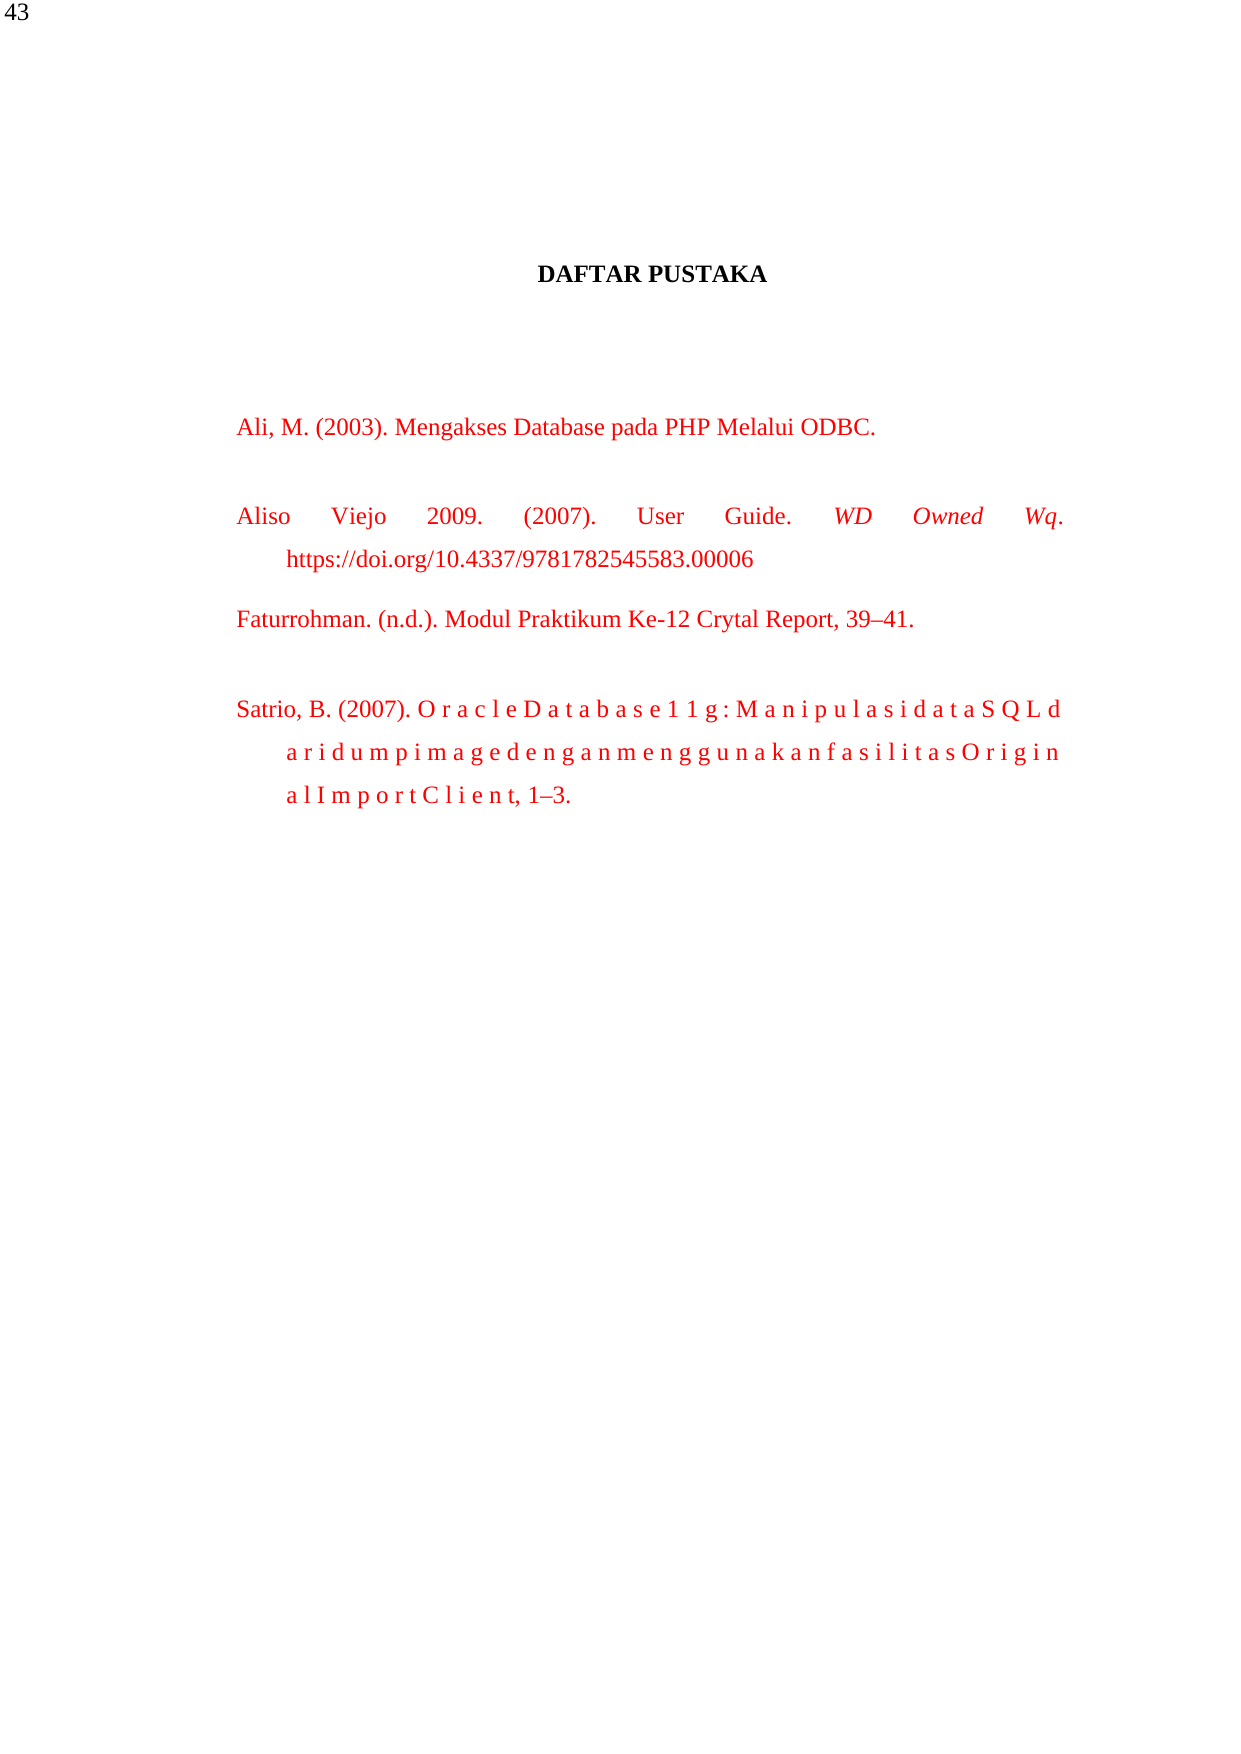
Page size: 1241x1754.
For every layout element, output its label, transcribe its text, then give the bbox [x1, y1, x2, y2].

text Satrio, B. (2007). O r a c l e D a t a b a s e 1 1 g : M a n i p u l a s i d a t a S Q L d a r i d u m p i m a g e d e n g a n m e n g g u n a k a n f a s i l i t a s O r i g i n a l I m p o r t C l i e n t, 1–3. [236, 694, 1063, 809]
subtitle DAFTAR PUSTAKA [175, 259, 1130, 288]
text Aliso Viejo 2009. (2007). User Guide. WD Owned Wq. https://doi.org/10.4337/9781782545583.00006 [236, 501, 1063, 573]
text Ali, M. (2003). Mengakses Database pada PHP Melalui ODBC. [236, 412, 1130, 441]
text Faturrohman. (n.d.). Modul Praktikum Ke-12 Crytal Report, 39–41. [236, 604, 1130, 633]
